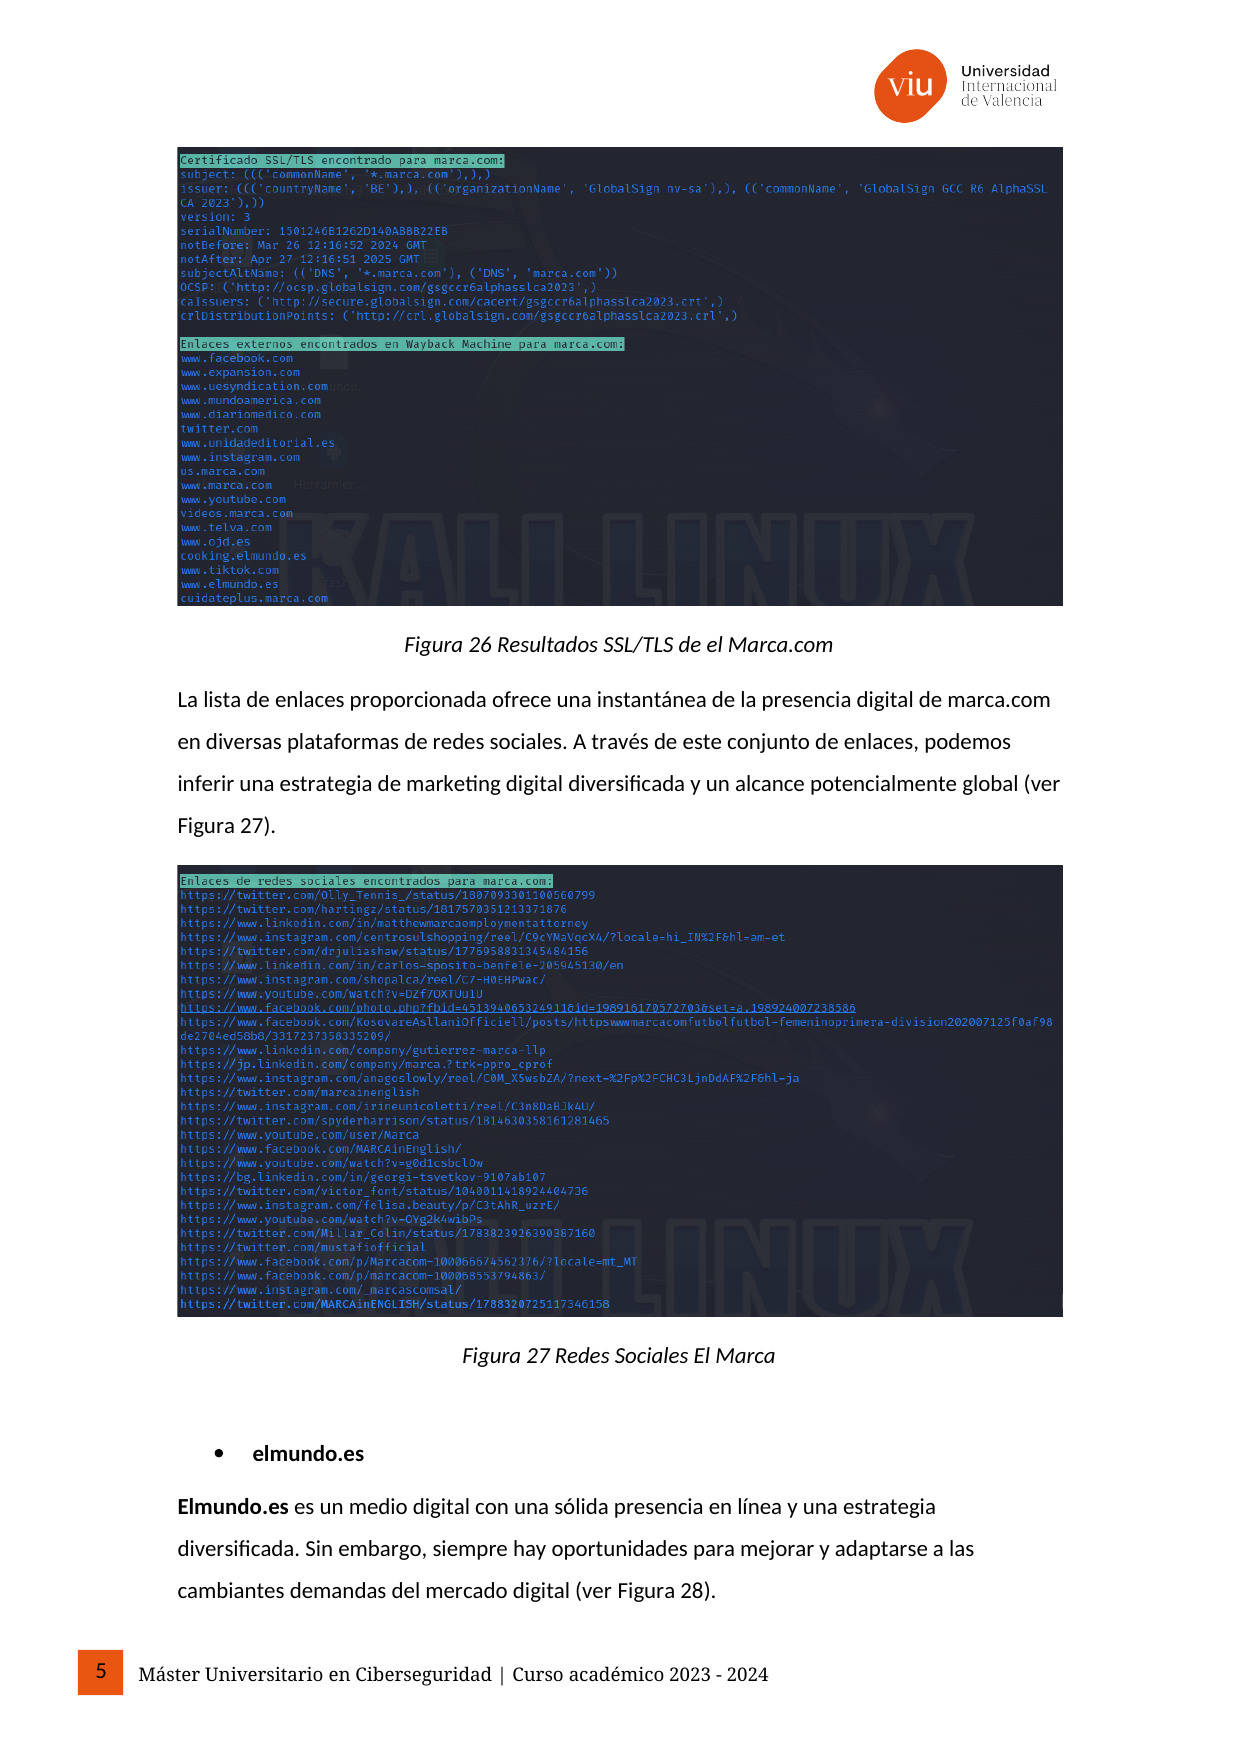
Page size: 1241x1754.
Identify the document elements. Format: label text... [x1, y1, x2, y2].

text Elmundo.es es un medio digital con una sólida presencia en línea y una estrategia diversificada. Sin embargo, siempre hay oportunidades para mejorar y adaptarse a las cambiantes demandas del mercado digital (ver Figura 28). [177, 1492, 1063, 1604]
text La lista de enlaces proporcionada ofrece una instantánea de la presencia digital de marca.com en diversas plataformas de redes sociales. A través de este conjunto de enlaces, podemos inferir una estrategia de marketing digital diversificada y un alcance potencialmente global (ver Figura 27). [177, 685, 1063, 839]
list elmundo.es [215, 1439, 1063, 1467]
text Figura 26 Resultados SSL/TLS de el Marca.com [177, 631, 1063, 658]
text Figura 27 Redes Sociales El Marca [177, 1341, 1063, 1369]
picture [857, 32, 1074, 141]
picture [177, 147, 1063, 606]
picture [177, 865, 1063, 1317]
